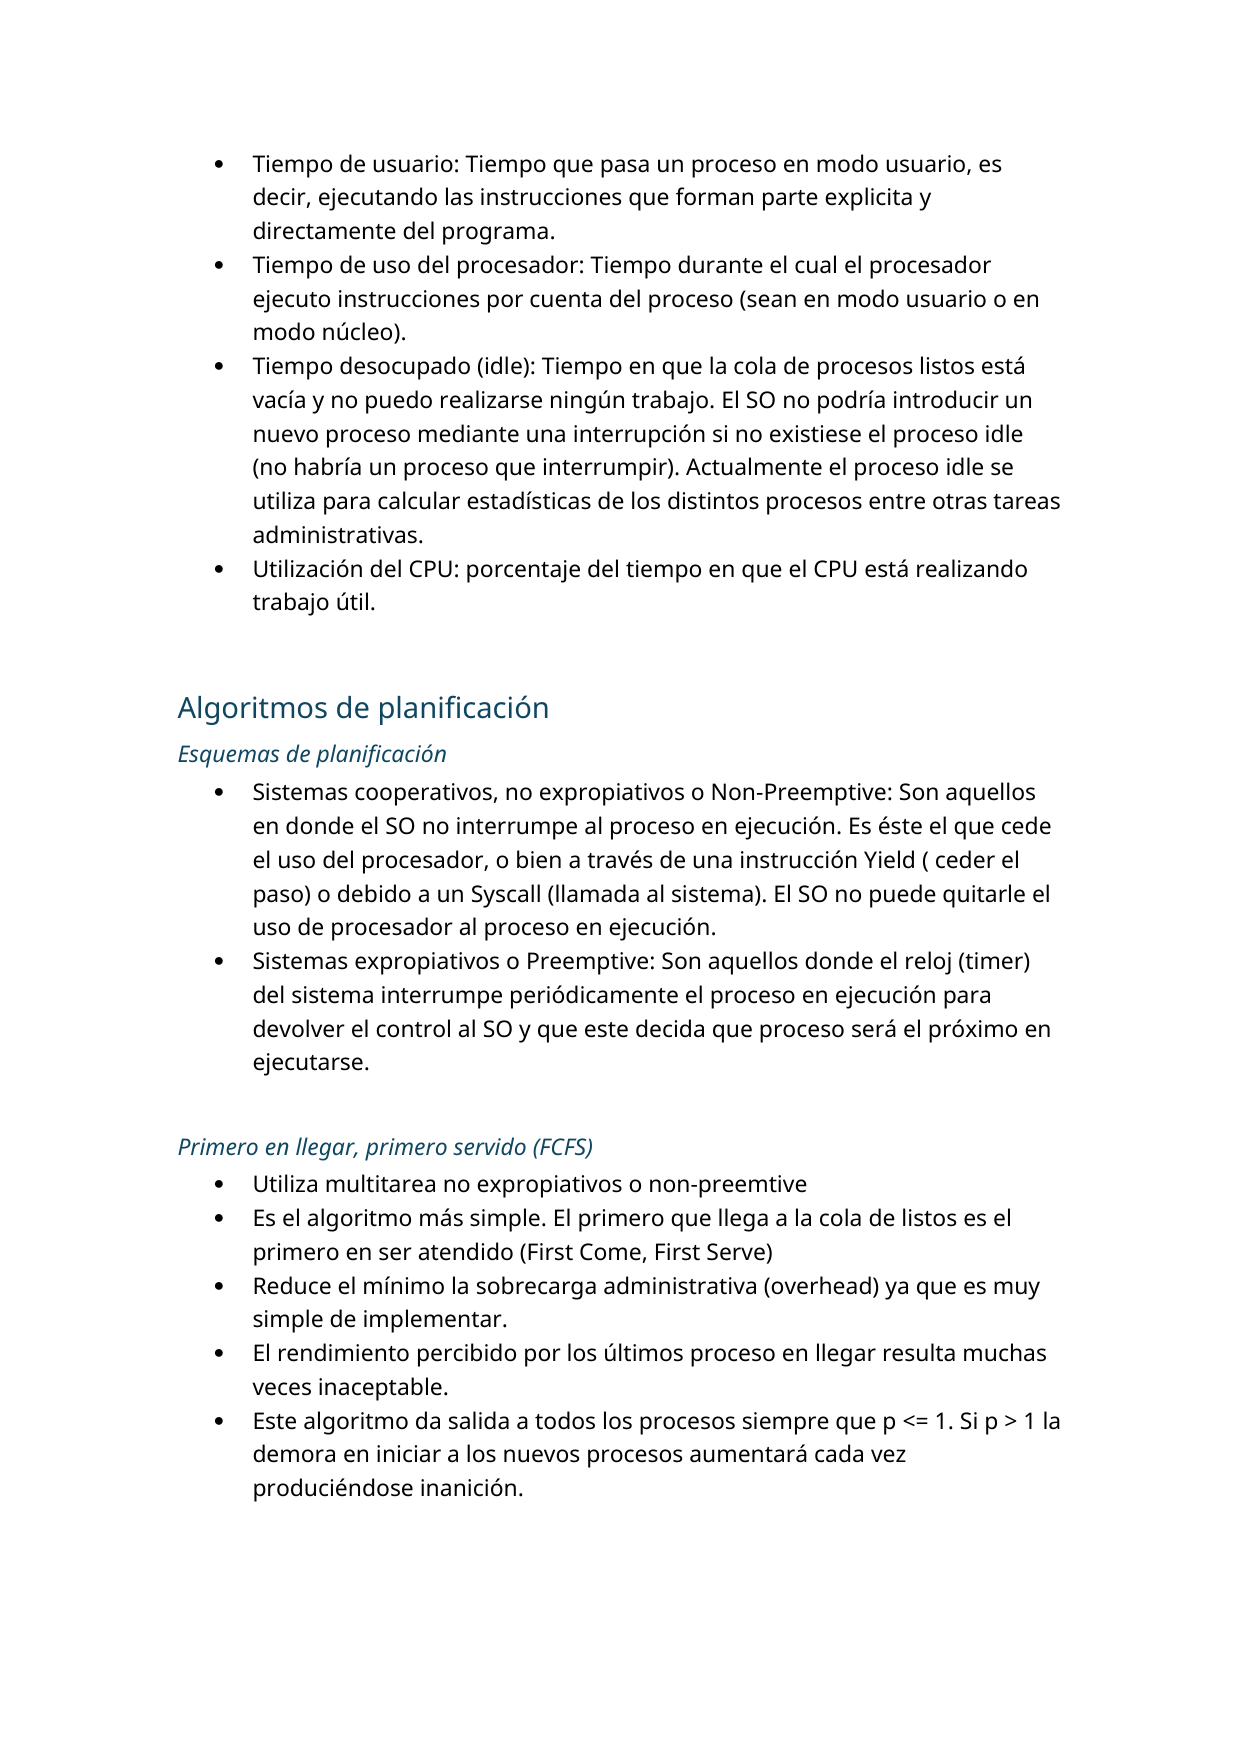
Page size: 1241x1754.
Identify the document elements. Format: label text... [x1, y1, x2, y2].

list Reduce el mínimo la sobrecarga administrativa (overhead) ya que es muy simple de implementar. [215, 1269, 1063, 1334]
list El rendimiento percibido por los últimos proceso en llegar resulta muchas veces inaceptable. [215, 1337, 1063, 1402]
list Tiempo de uso del procesador: Tiempo durante el cual el procesador ejecuto instrucciones por cuenta del proceso (sean en modo usuario o en modo núcleo). [215, 249, 1063, 348]
list Tiempo desocupado (idle): Tiempo en que la cola de procesos listos está vacía y no puedo realizarse ningún trabajo. El SO no podría introducir un nuevo proceso mediante una interrupción si no existiese el proceso idle (no habría un proceso que interrumpir). Actualmente el proceso idle se utiliza para calcular estadísticas de los distintos procesos entre otras tareas administrativas. [215, 350, 1063, 550]
list Es el algoritmo más simple. El primero que llega a la cola de listos es el primero en ser atendido (First Come, First Serve) [215, 1202, 1063, 1267]
subtitle Esquemas de planificación [177, 738, 1063, 769]
list Este algoritmo da salida a todos los procesos siempre que p <= 1. Si p > 1 la demora en iniciar a los nuevos procesos aumentará cada vez produciéndose inanición. [215, 1404, 1063, 1503]
list Tiempo de usuario: Tiempo que pasa un proceso en modo usuario, es decir, ejecutando las instrucciones que forman parte explicita y directamente del programa. [215, 148, 1063, 246]
list Utiliza multitarea no expropiativos o non-preemtive [215, 1168, 1063, 1199]
subtitle Primero en llegar, primero servido (FCFS) [177, 1130, 1063, 1162]
list Sistemas cooperativos, no expropiativos o Non-Preemptive: Son aquellos en donde el SO no interrumpe al proceso en ejecución. Es éste el que cede el uso del procesador, o bien a través de una instrucción Yield ( ceder el paso) o debido a un Syscall (llamada al sistema). El SO no puede quitarle el uso de procesador al proceso en ejecución. [215, 776, 1063, 942]
list Sistemas expropiativos o Preemptive: Son aquellos donde el reloj (timer) del sistema interrumpe periódicamente el proceso en ejecución para devolver el control al SO y que este decida que proceso será el próximo en ejecutarse. [215, 945, 1063, 1077]
list Utilización del CPU: porcentaje del tiempo en que el CPU está realizando trabajo útil. [215, 553, 1063, 618]
subtitle Algoritmos de planificación [177, 687, 1063, 727]
